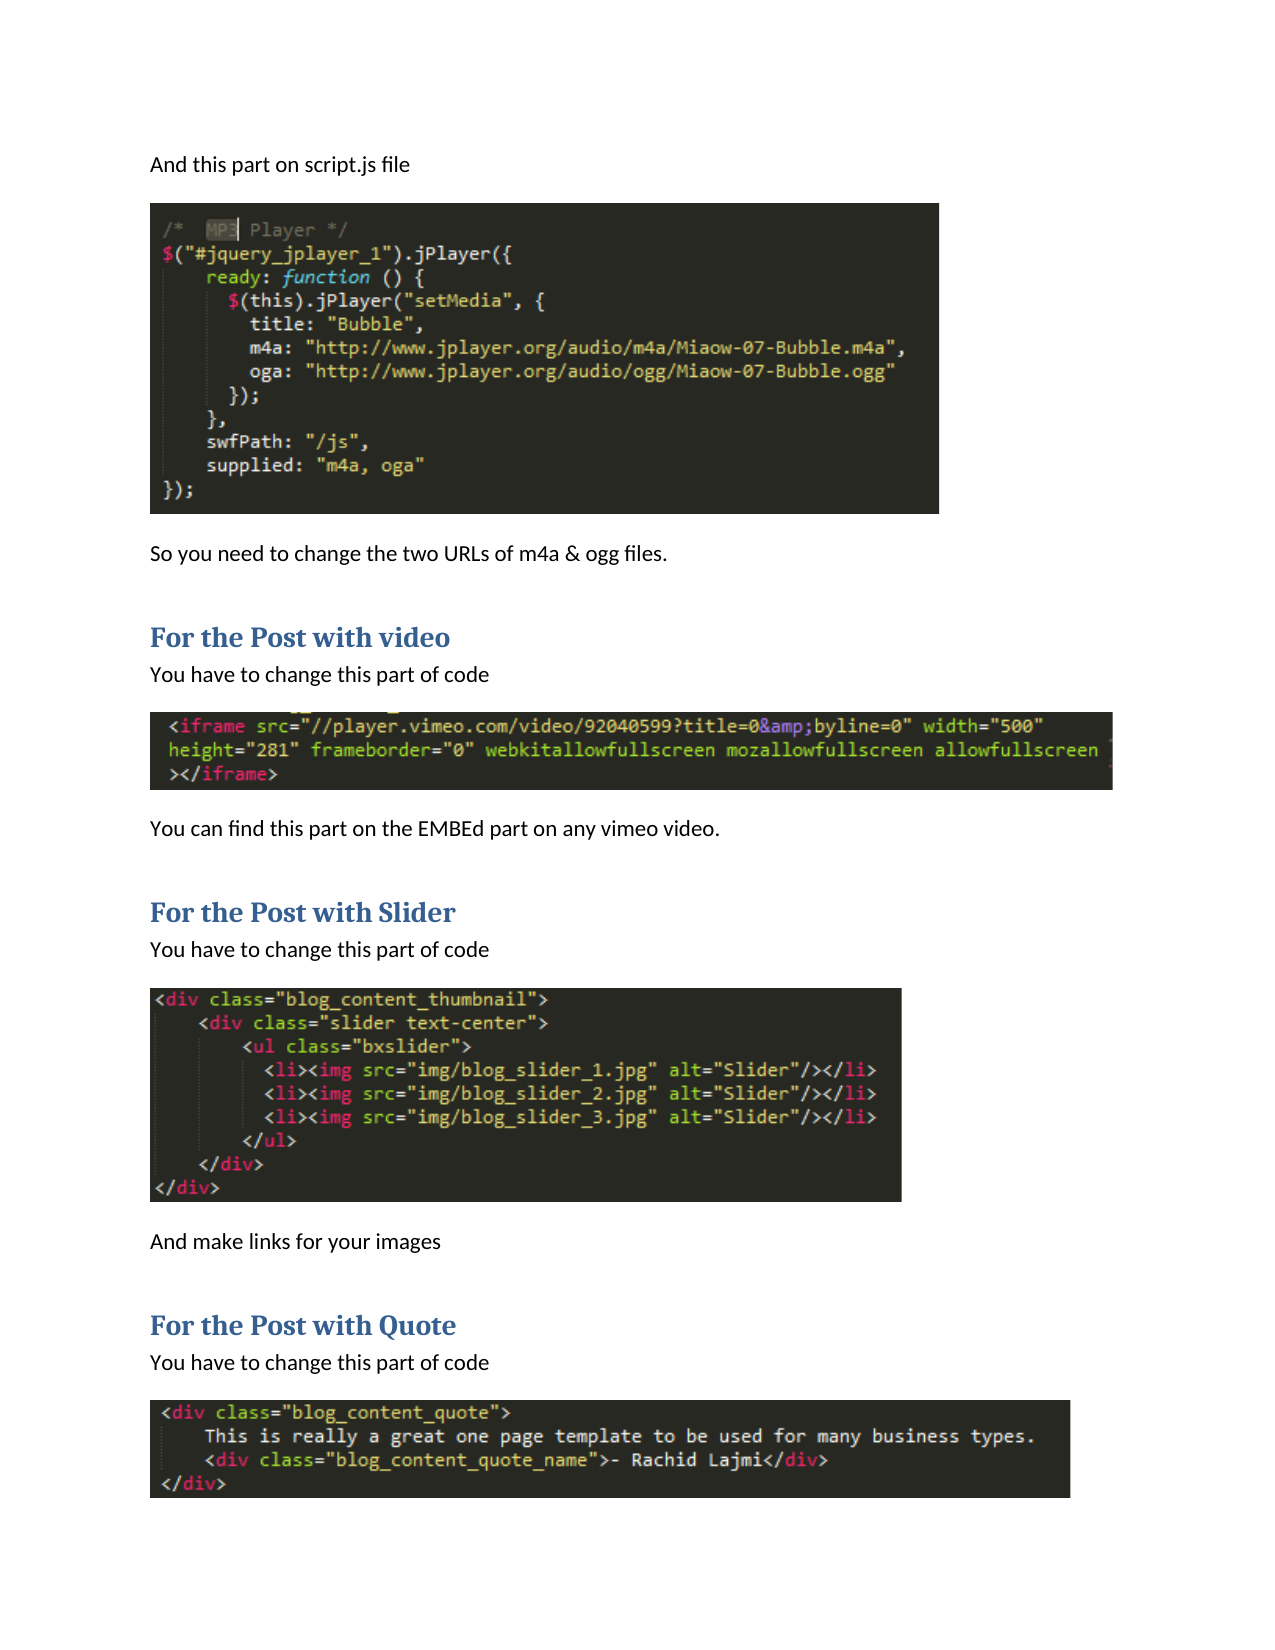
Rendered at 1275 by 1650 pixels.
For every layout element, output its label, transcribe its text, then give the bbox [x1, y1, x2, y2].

picture [150, 1400, 1071, 1498]
picture [150, 712, 1113, 790]
text You have to change this part of code [150, 935, 1125, 963]
subtitle For the Post with Quote [150, 1309, 1125, 1343]
text So you need to change the two URLs of m4a & ogg files. [150, 539, 1125, 567]
picture [150, 988, 902, 1202]
text You have to change this part of code [150, 1348, 1125, 1376]
text And make links for your images [150, 1227, 1125, 1255]
text And this part on script.js file [150, 150, 1125, 178]
subtitle For the Post with Slider [150, 896, 1125, 930]
picture [150, 203, 940, 514]
text You can find this part on the EMBEd part on any vimeo video. [150, 814, 1125, 842]
text You have to change this part of code [150, 660, 1125, 688]
subtitle For the Post with video [150, 621, 1125, 655]
